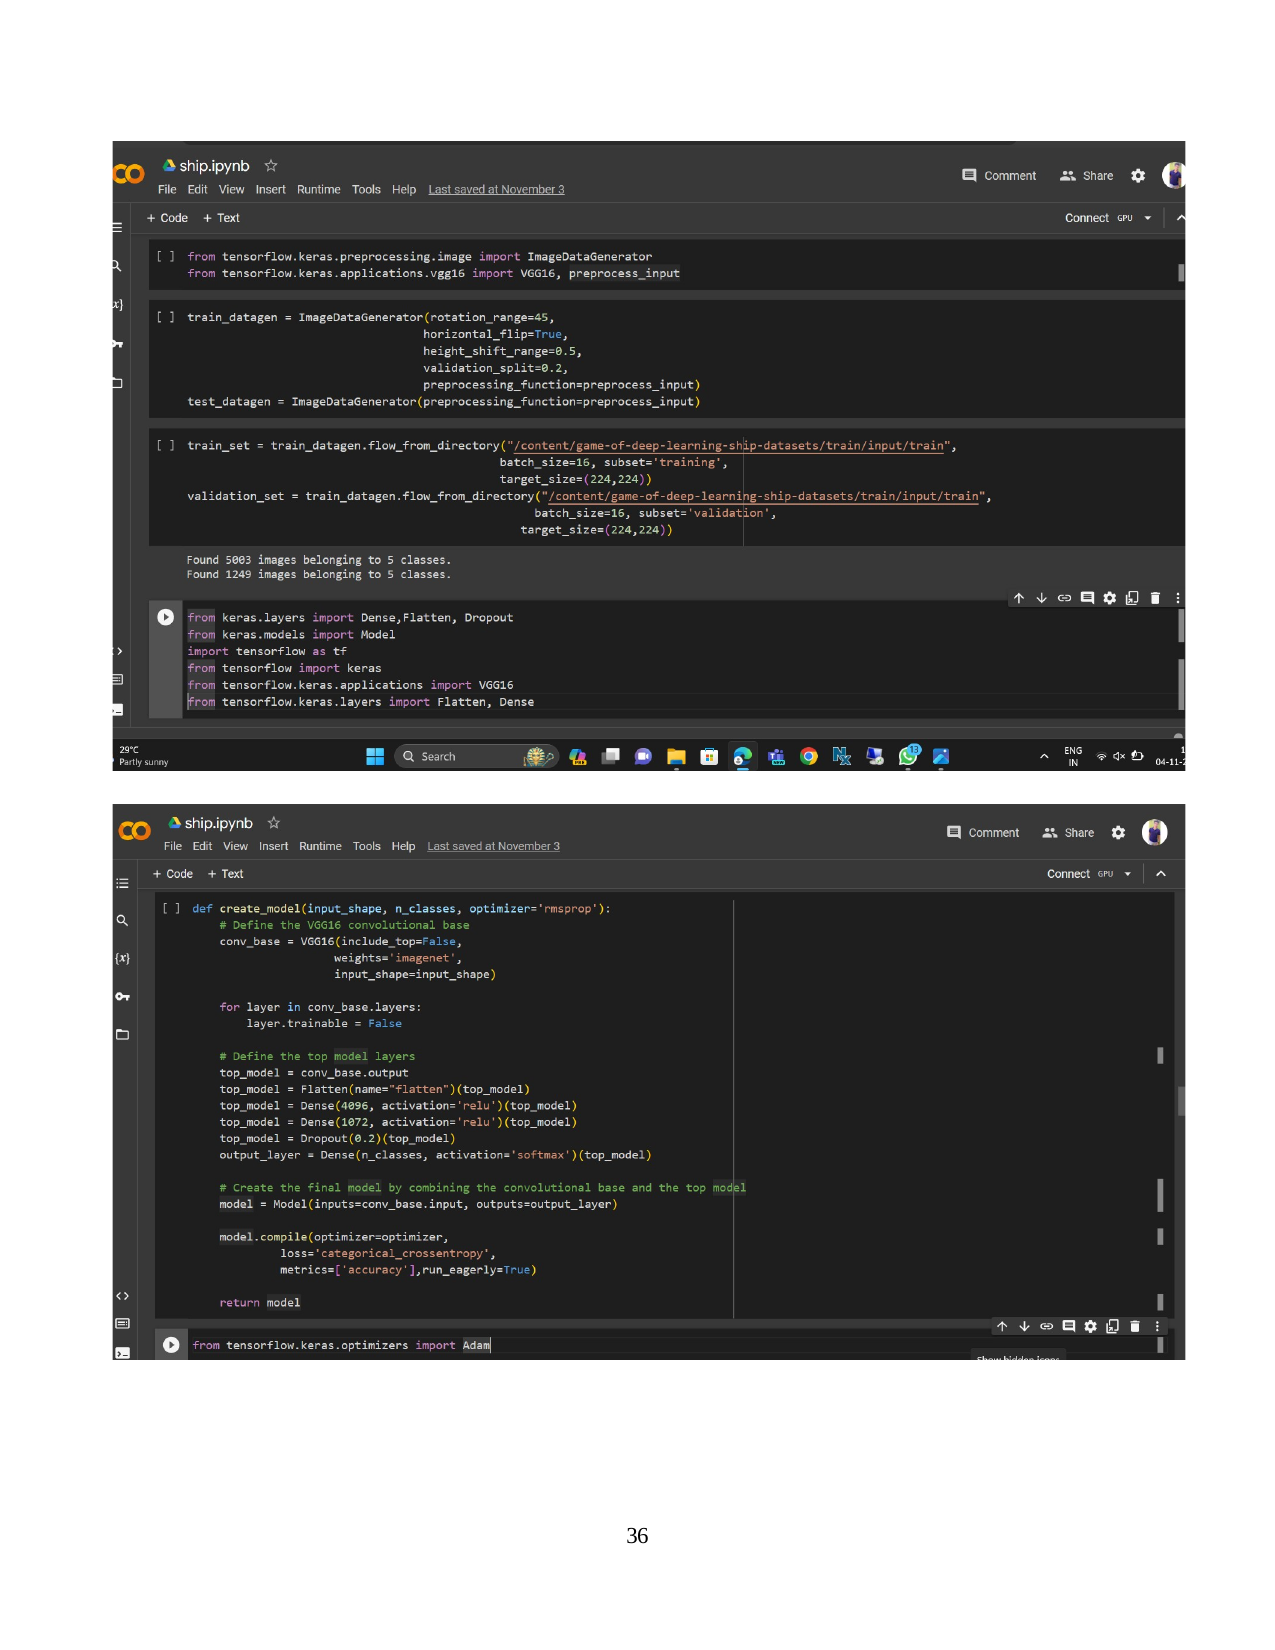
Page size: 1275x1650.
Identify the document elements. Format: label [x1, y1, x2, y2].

picture [112, 141, 1186, 771]
picture [112, 804, 1186, 1360]
